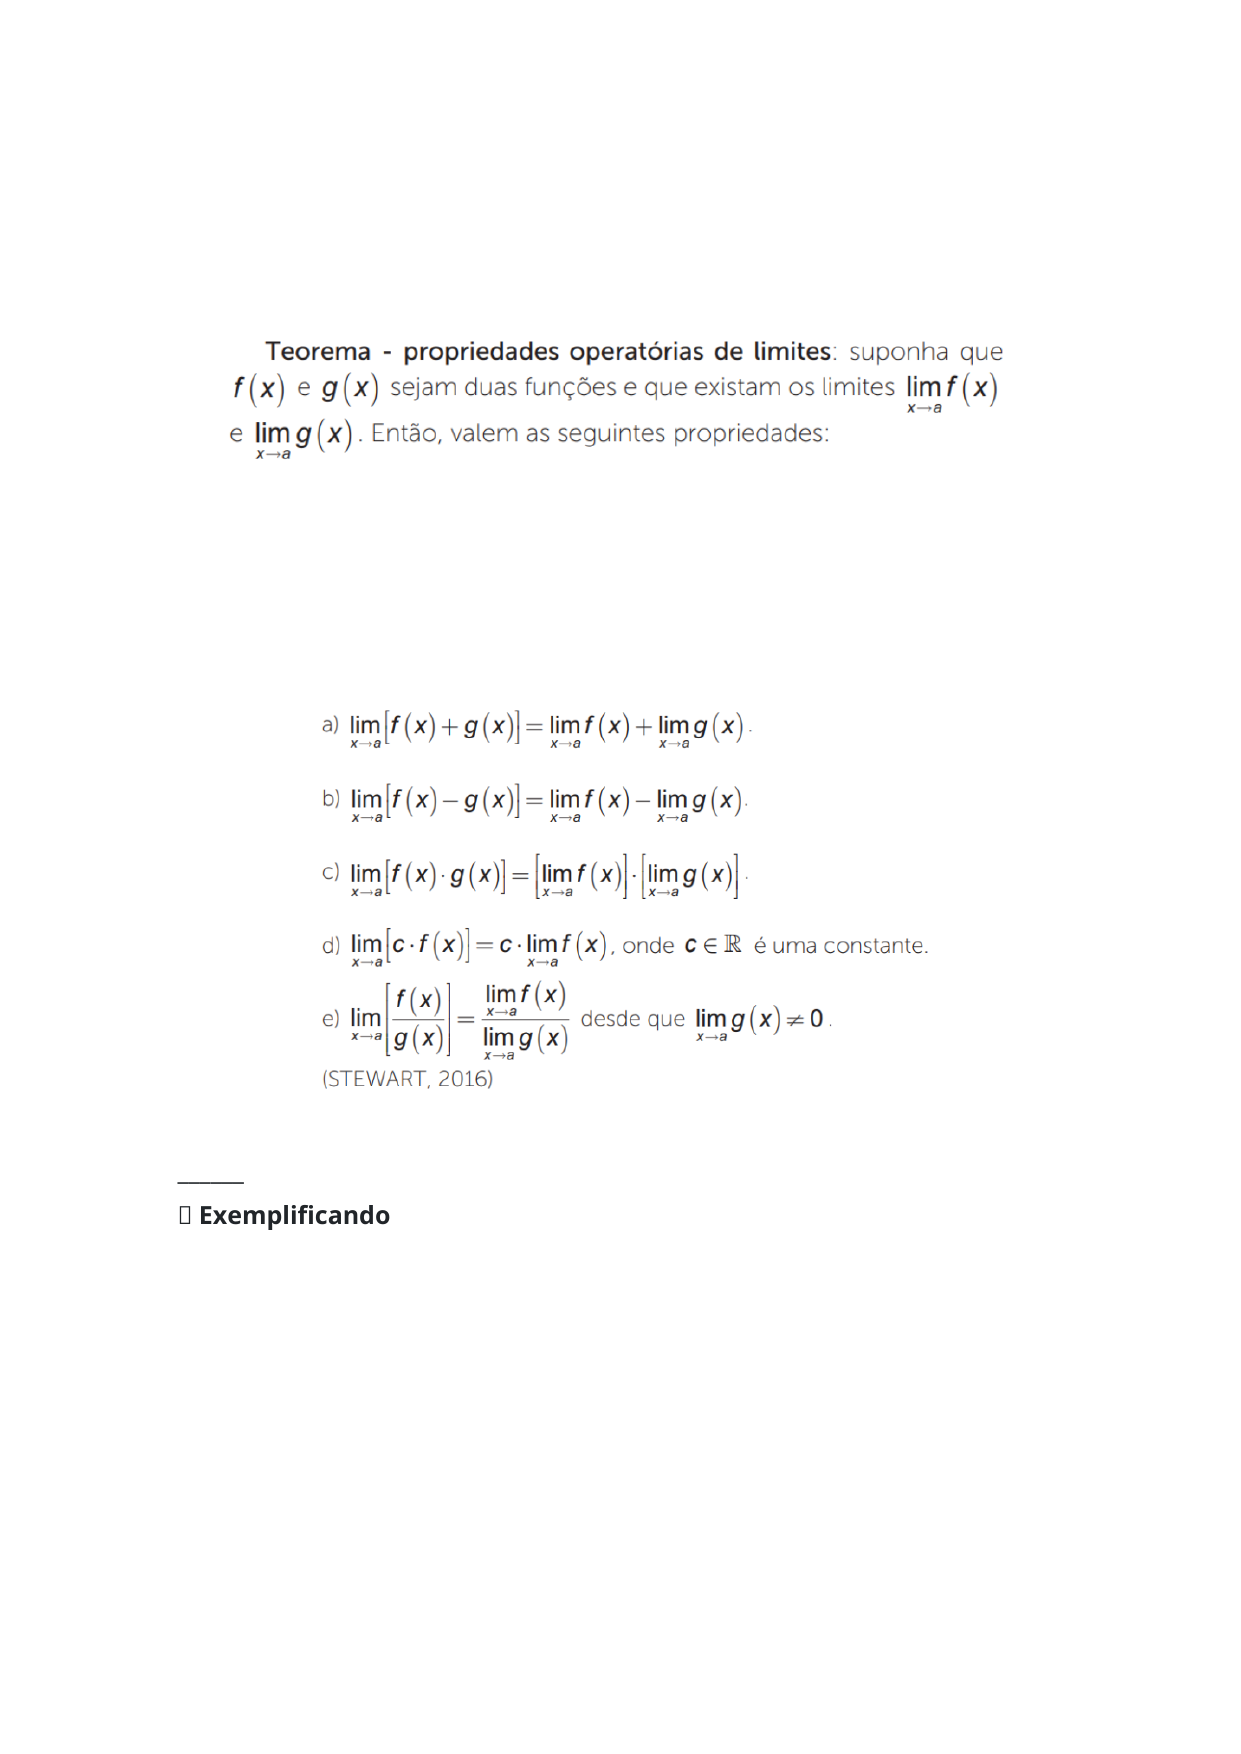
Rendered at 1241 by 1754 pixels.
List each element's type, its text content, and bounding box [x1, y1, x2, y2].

picture [177, 147, 1063, 1145]
text ______ [177, 1145, 1063, 1188]
text 📝 Exemplificando [177, 1188, 1063, 1232]
